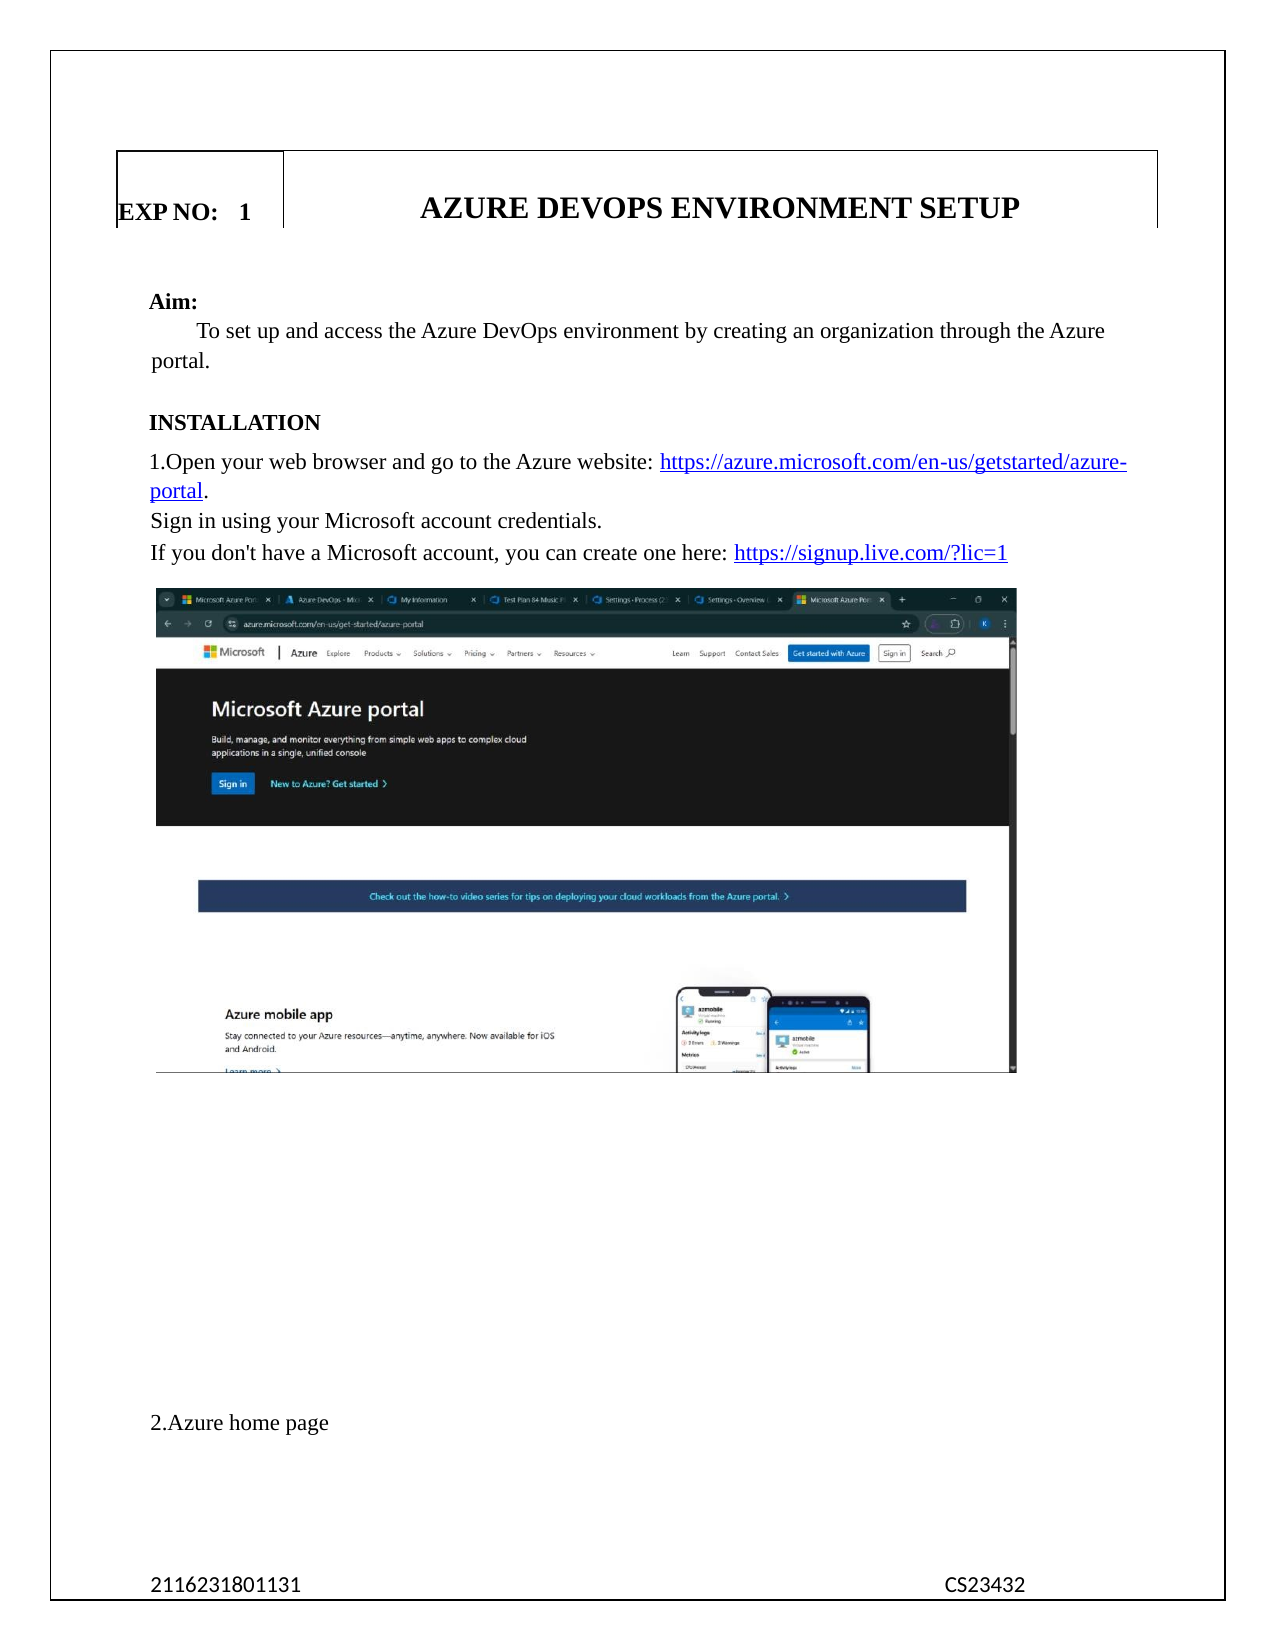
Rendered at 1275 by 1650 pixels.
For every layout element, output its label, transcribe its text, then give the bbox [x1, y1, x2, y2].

text If you don't have a Microsoft account, you can create one here: https://signup.live.com/?lic=1 [150, 539, 1128, 565]
text Aim: [148, 288, 1064, 314]
text 2.Azure home page [150, 1409, 1128, 1435]
text 1.Open your web browser and go to the Azure website: https://azure.microsoft.com/en-us/getstarted/azure-portal. [148, 448, 1131, 503]
text Sign in using your Microsoft account credentials. [150, 507, 1128, 533]
text To set up and access the Azure DevOps environment by creating an organization through the Azure portal. [150, 317, 1128, 373]
table_header EXP NO: 1 [118, 152, 283, 228]
text INSTALLATION [148, 408, 1064, 435]
picture [156, 588, 1017, 1073]
table_header AZURE DEVOPS ENVIRONMENT SETUP [284, 151, 1157, 228]
